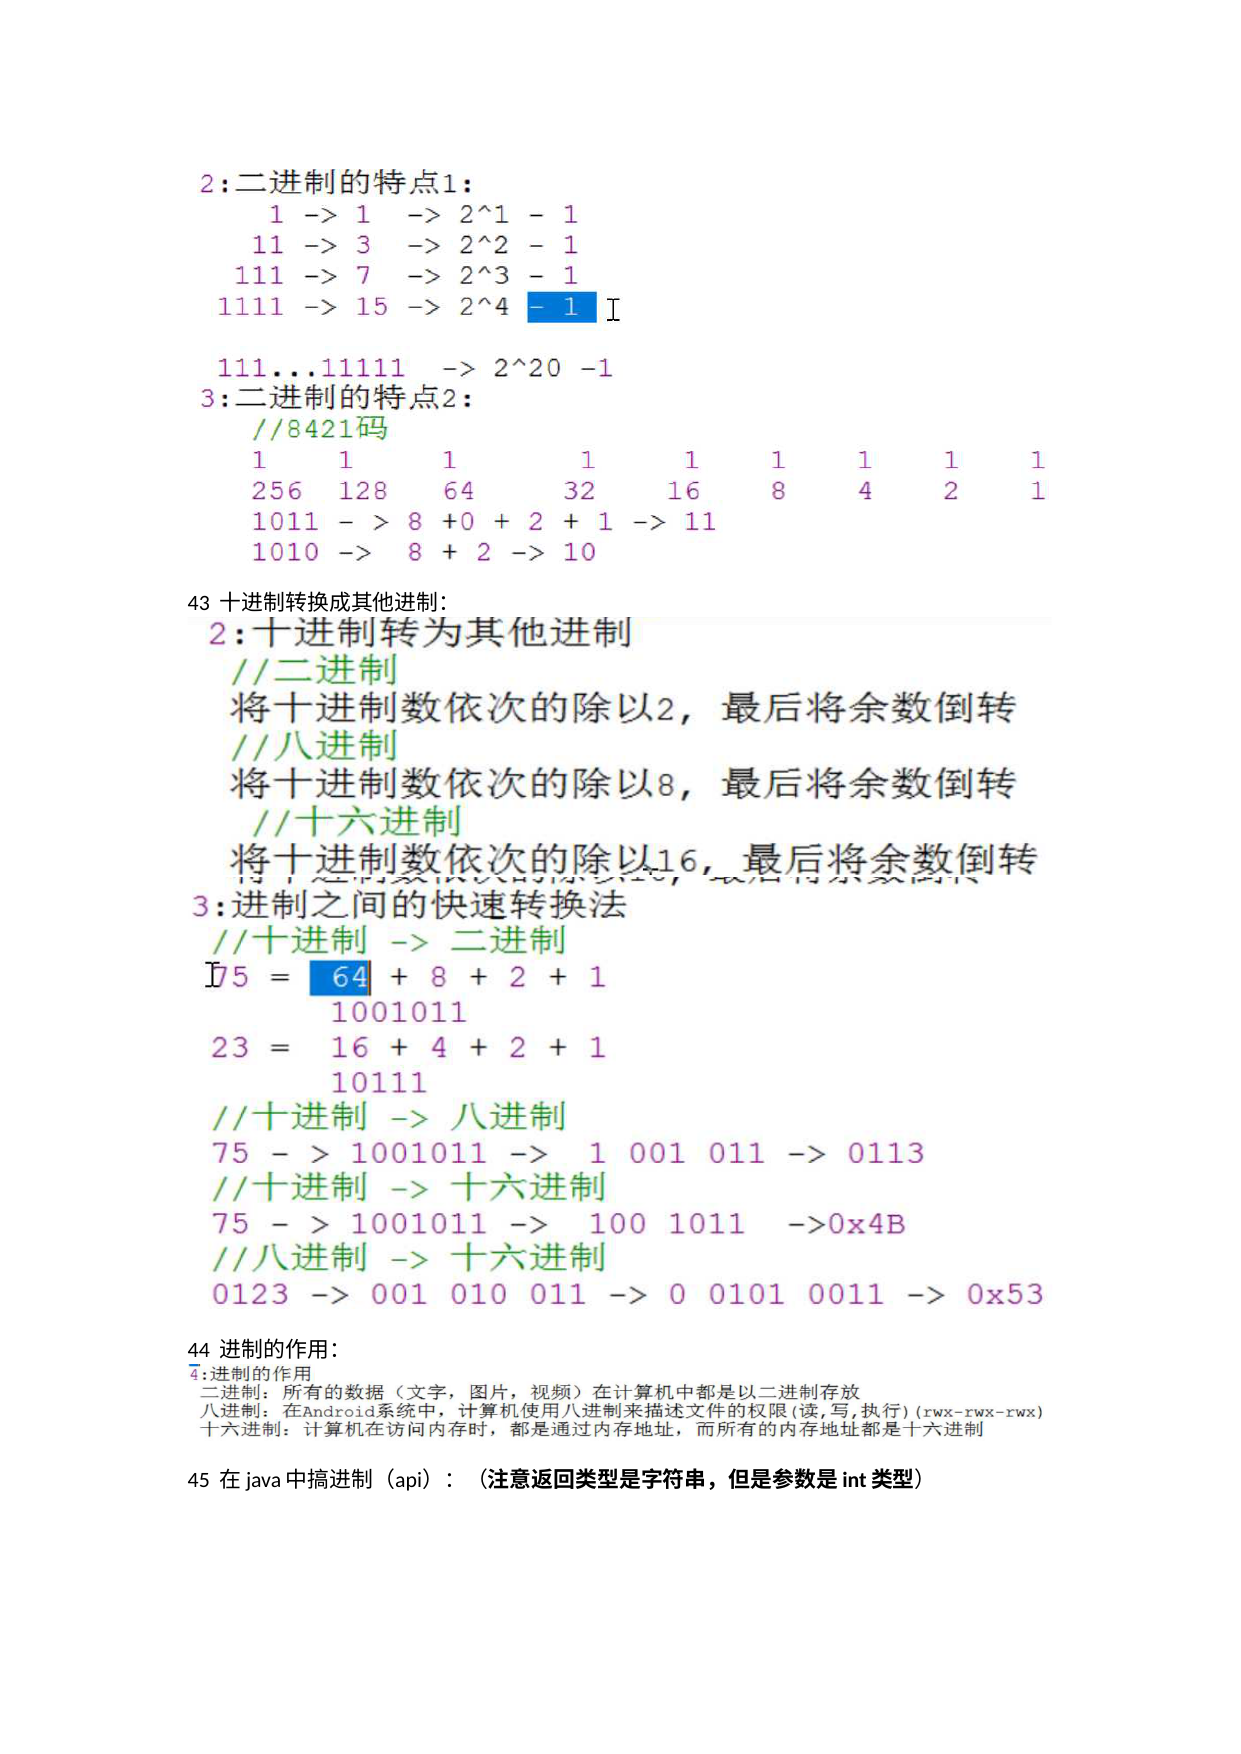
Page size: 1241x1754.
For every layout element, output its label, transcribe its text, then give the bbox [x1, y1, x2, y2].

picture [187, 877, 1053, 1309]
text 45 在java中搞进制（api）：（注意返回类型是字符串，但是参数是int类型） [187, 1462, 1053, 1494]
text 43 十进制转换成其他进制： [187, 584, 1053, 617]
text 44 进制的作用： [187, 1332, 1053, 1364]
picture [187, 617, 1052, 875]
picture [187, 1364, 1052, 1441]
picture [187, 162, 1053, 564]
